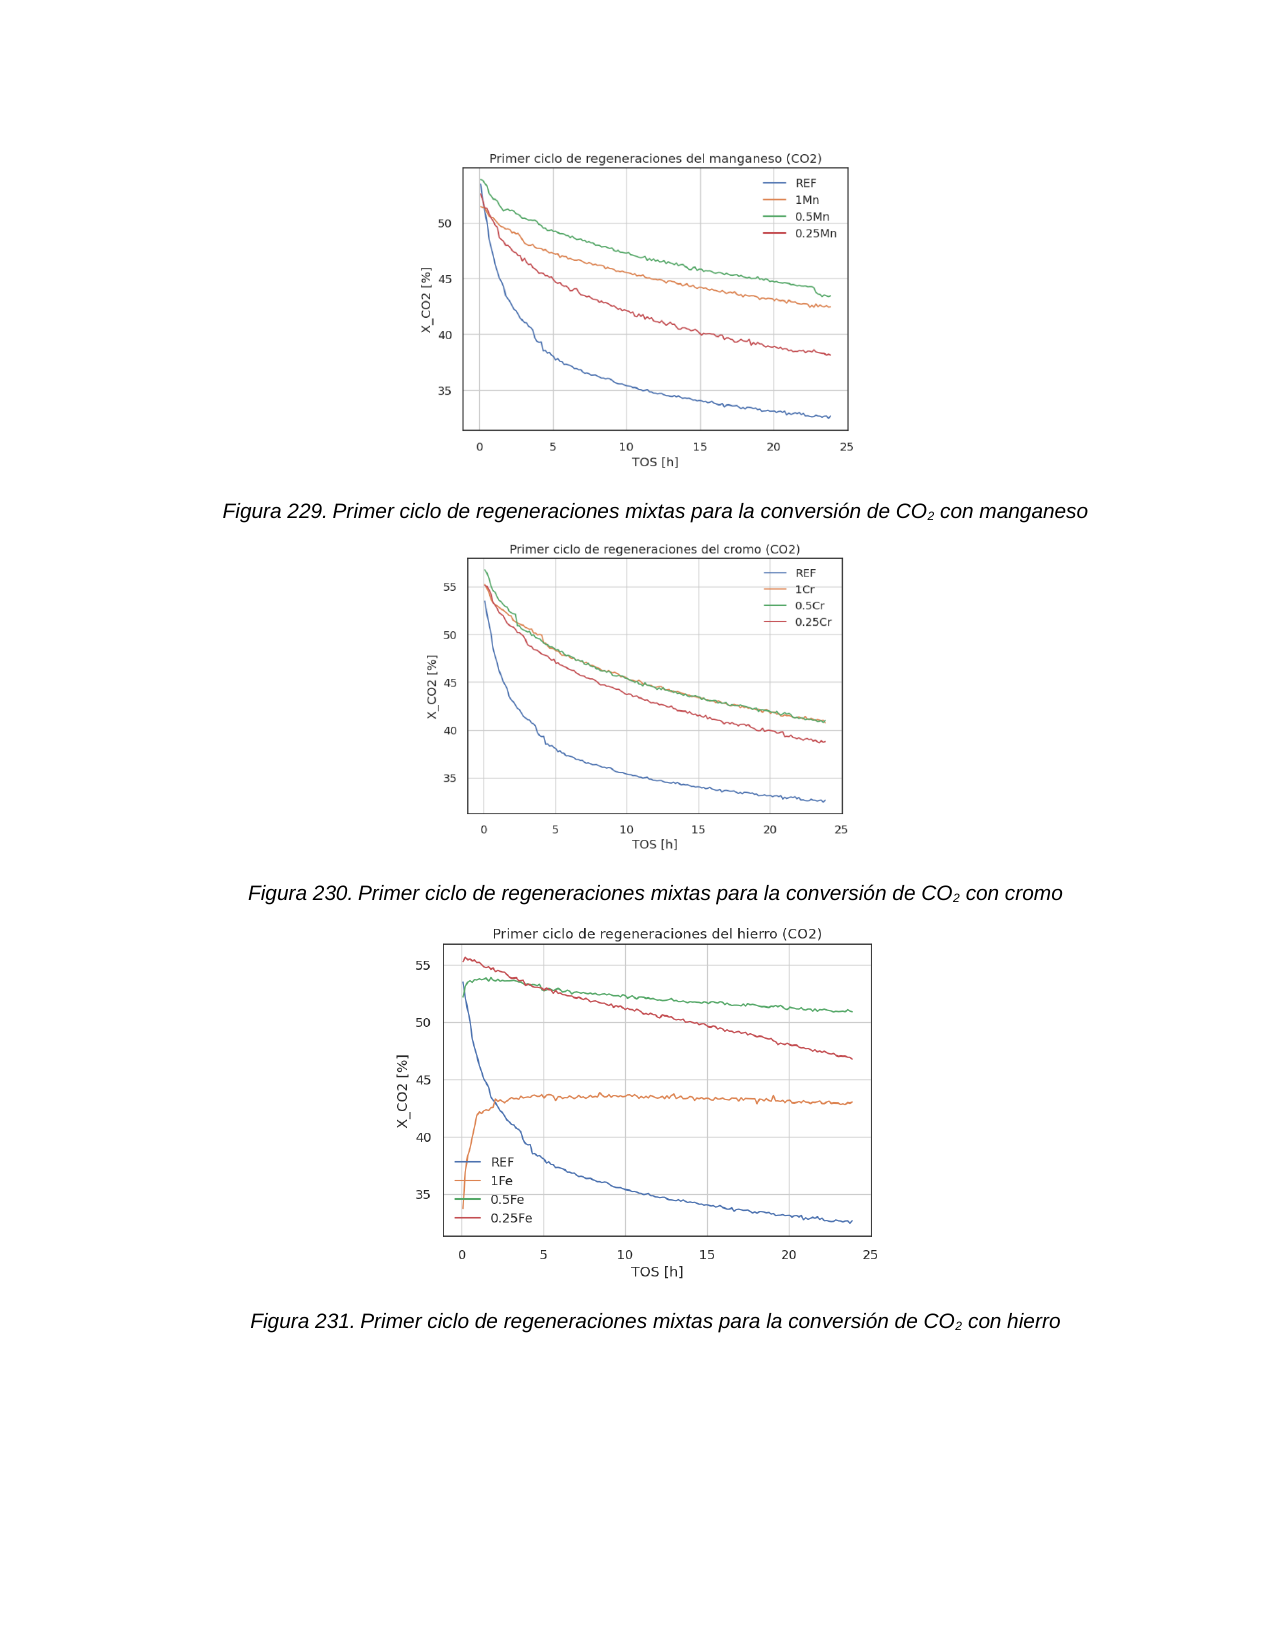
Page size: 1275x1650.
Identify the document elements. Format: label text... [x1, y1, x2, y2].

text Primer ciclo de regeneraciones mixtas para la conversión de CO2 con cromo [215, 881, 1098, 905]
picture [421, 539, 854, 856]
text Primer ciclo de regeneraciones mixtas para la conversión de CO2 con manganeso [215, 498, 1098, 522]
picture [390, 921, 885, 1285]
picture [415, 147, 860, 474]
text Primer ciclo de regeneraciones mixtas para la conversión de CO2 con hierro [215, 1309, 1098, 1333]
